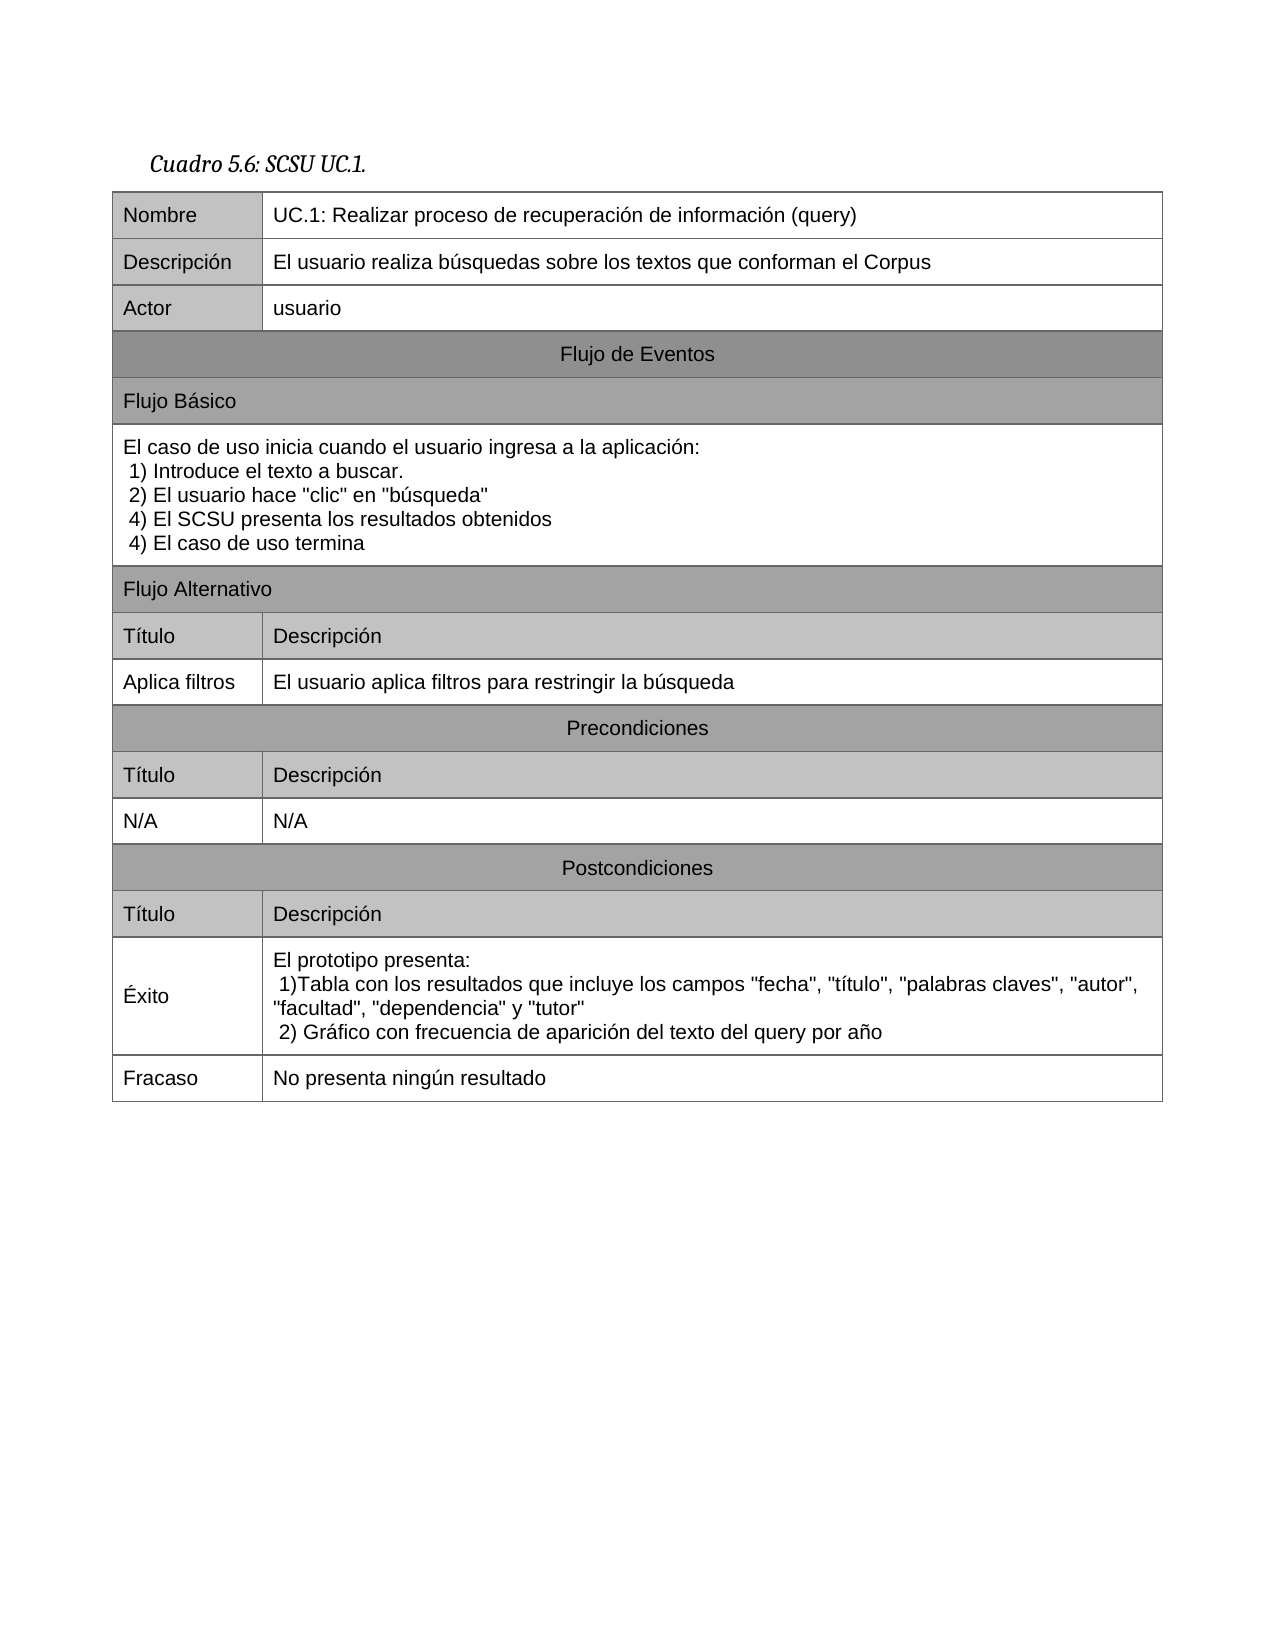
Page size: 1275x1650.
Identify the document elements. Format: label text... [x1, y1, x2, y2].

table_cell Flujo de Eventos [113, 332, 1162, 377]
table_cell Título [113, 891, 262, 936]
table_cell Aplica filtros [113, 660, 262, 704]
table_cell Descripción [263, 752, 1162, 797]
table_cell Precondiciones [113, 706, 1162, 751]
table_cell Flujo Básico [113, 378, 1162, 423]
table_cell Flujo Alternativo [113, 567, 1162, 612]
table_cell Actor [113, 286, 262, 330]
table_cell No presenta ningún resultado [263, 1056, 1162, 1101]
table_cell El prototipo presenta: 1)Tabla con los resultados que incluye los campos "fecha", "título", "palabras claves", "autor", "facultad", "dependencia" y "tutor" 2) Gráfico con frecuencia de aparición del texto del query por año [263, 938, 1162, 1054]
table_cell usuario [263, 286, 1162, 330]
table_cell Éxito [113, 938, 262, 1054]
table_cell Descripción [263, 891, 1162, 936]
table_cell El caso de uso inicia cuando el usuario ingresa a la aplicación: 1) Introduce el texto a buscar. 2) El usuario hace "clic" en "búsqueda" 4) El SCSU presenta los resultados obtenidos 4) El caso de uso termina [113, 425, 1162, 565]
table_cell Postcondiciones [113, 845, 1162, 890]
table_cell Fracaso [113, 1056, 262, 1101]
table_cell Título [113, 613, 262, 658]
table_cell N/A [113, 799, 262, 843]
table_cell Título [113, 752, 262, 797]
table_cell Descripción [263, 613, 1162, 658]
table_header Nombre [113, 193, 262, 238]
table_cell N/A [263, 799, 1162, 843]
table_cell Descripción [113, 239, 262, 284]
table_cell El usuario realiza búsquedas sobre los textos que conforman el Corpus [263, 239, 1162, 284]
text Cuadro 5.6: SCSU UC.1. [150, 150, 1125, 179]
table_cell El usuario aplica filtros para restringir la búsqueda [263, 660, 1162, 704]
table_header UC.1: Realizar proceso de recuperación de información (query) [263, 193, 1162, 238]
